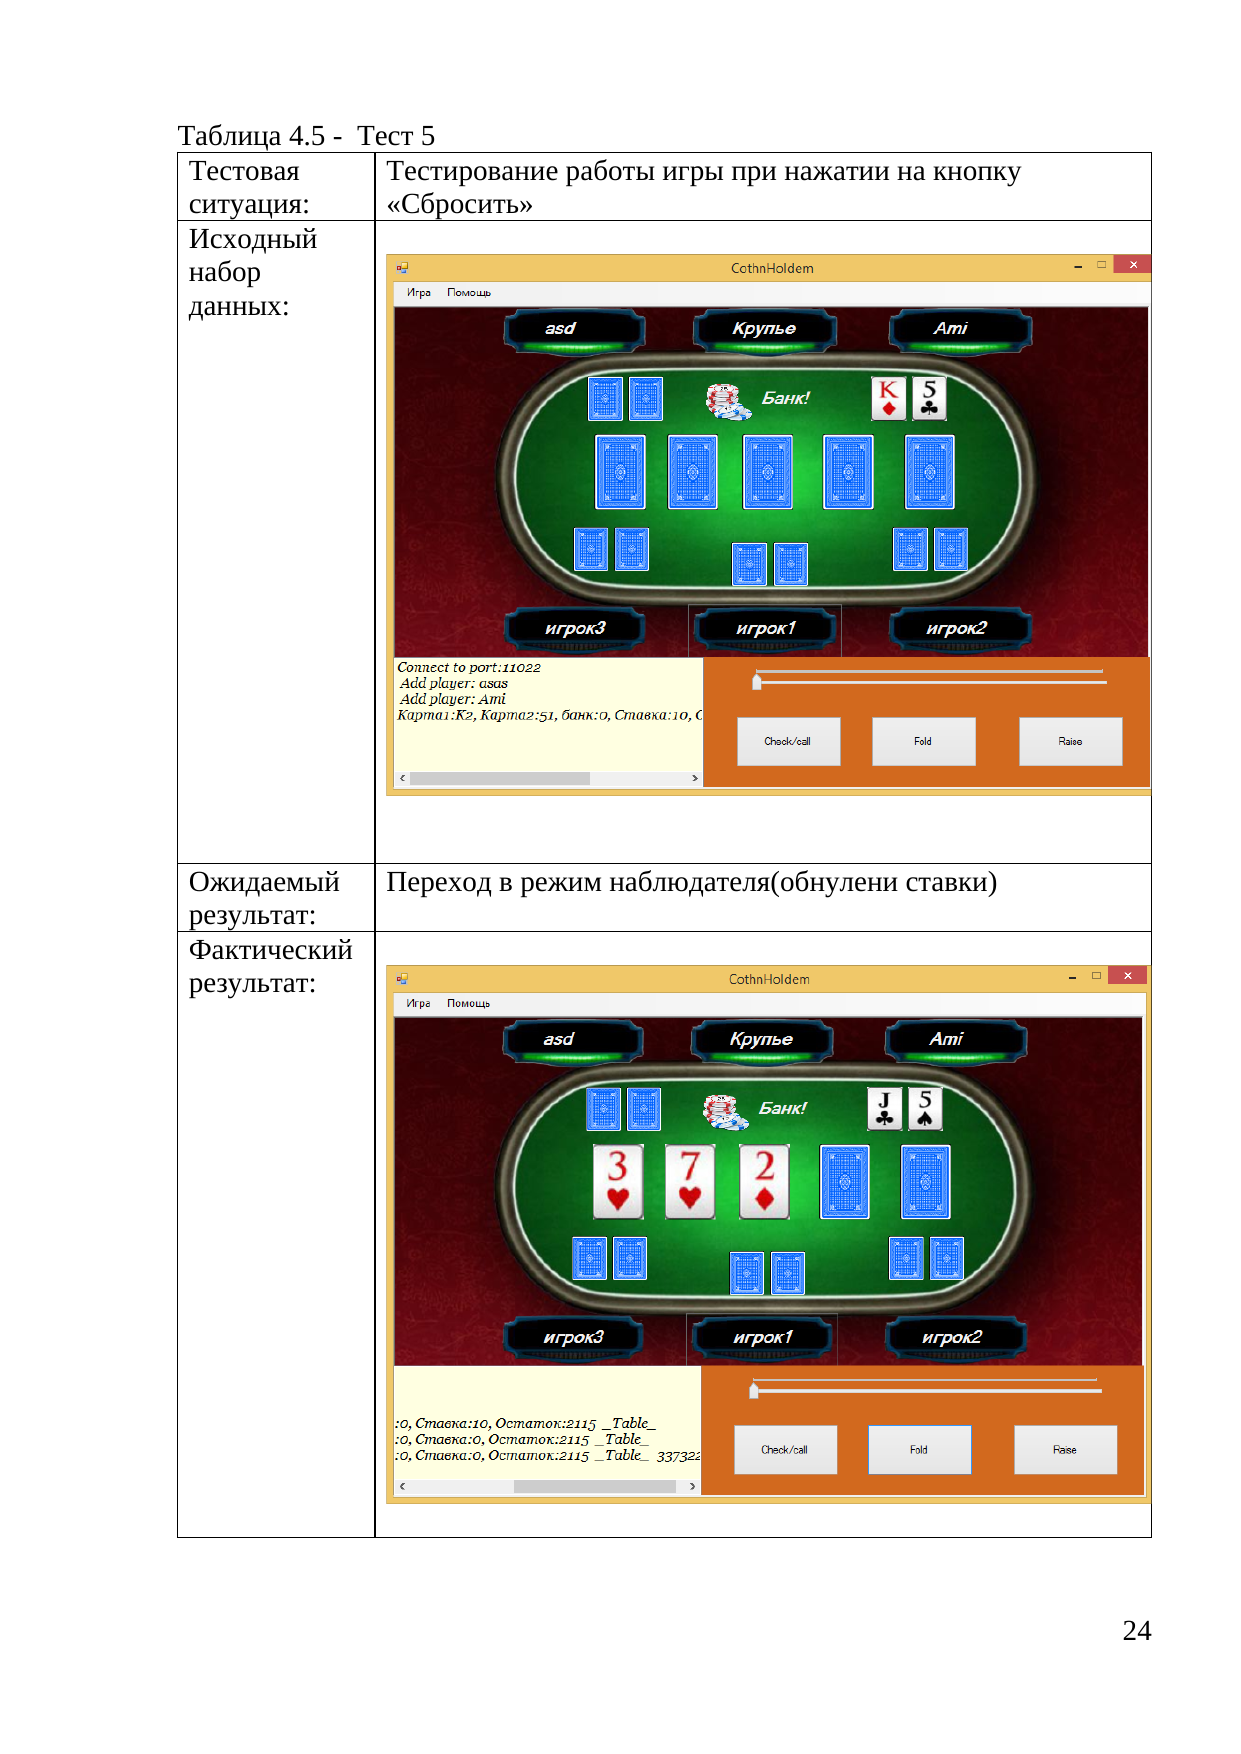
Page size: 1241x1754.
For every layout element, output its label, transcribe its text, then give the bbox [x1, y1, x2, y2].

text Таблица 4.5 - Тест 5 [177, 118, 1152, 152]
table_header Тестовая ситуация: [178, 153, 374, 220]
table_cell Фактический результат: [178, 932, 374, 1537]
table_cell [376, 221, 1151, 863]
table_cell Исходный набор данных: [178, 221, 374, 863]
table_cell [376, 932, 1151, 1537]
table_header Тестирование работы игры при нажатии на кнопку «Сбросить» [376, 153, 1151, 220]
table_cell Переход в режим наблюдателя(обнулени ставки) [376, 864, 1151, 931]
table_cell Ожидаемый результат: [178, 864, 374, 931]
picture [386, 965, 1152, 1504]
picture [386, 254, 1152, 796]
